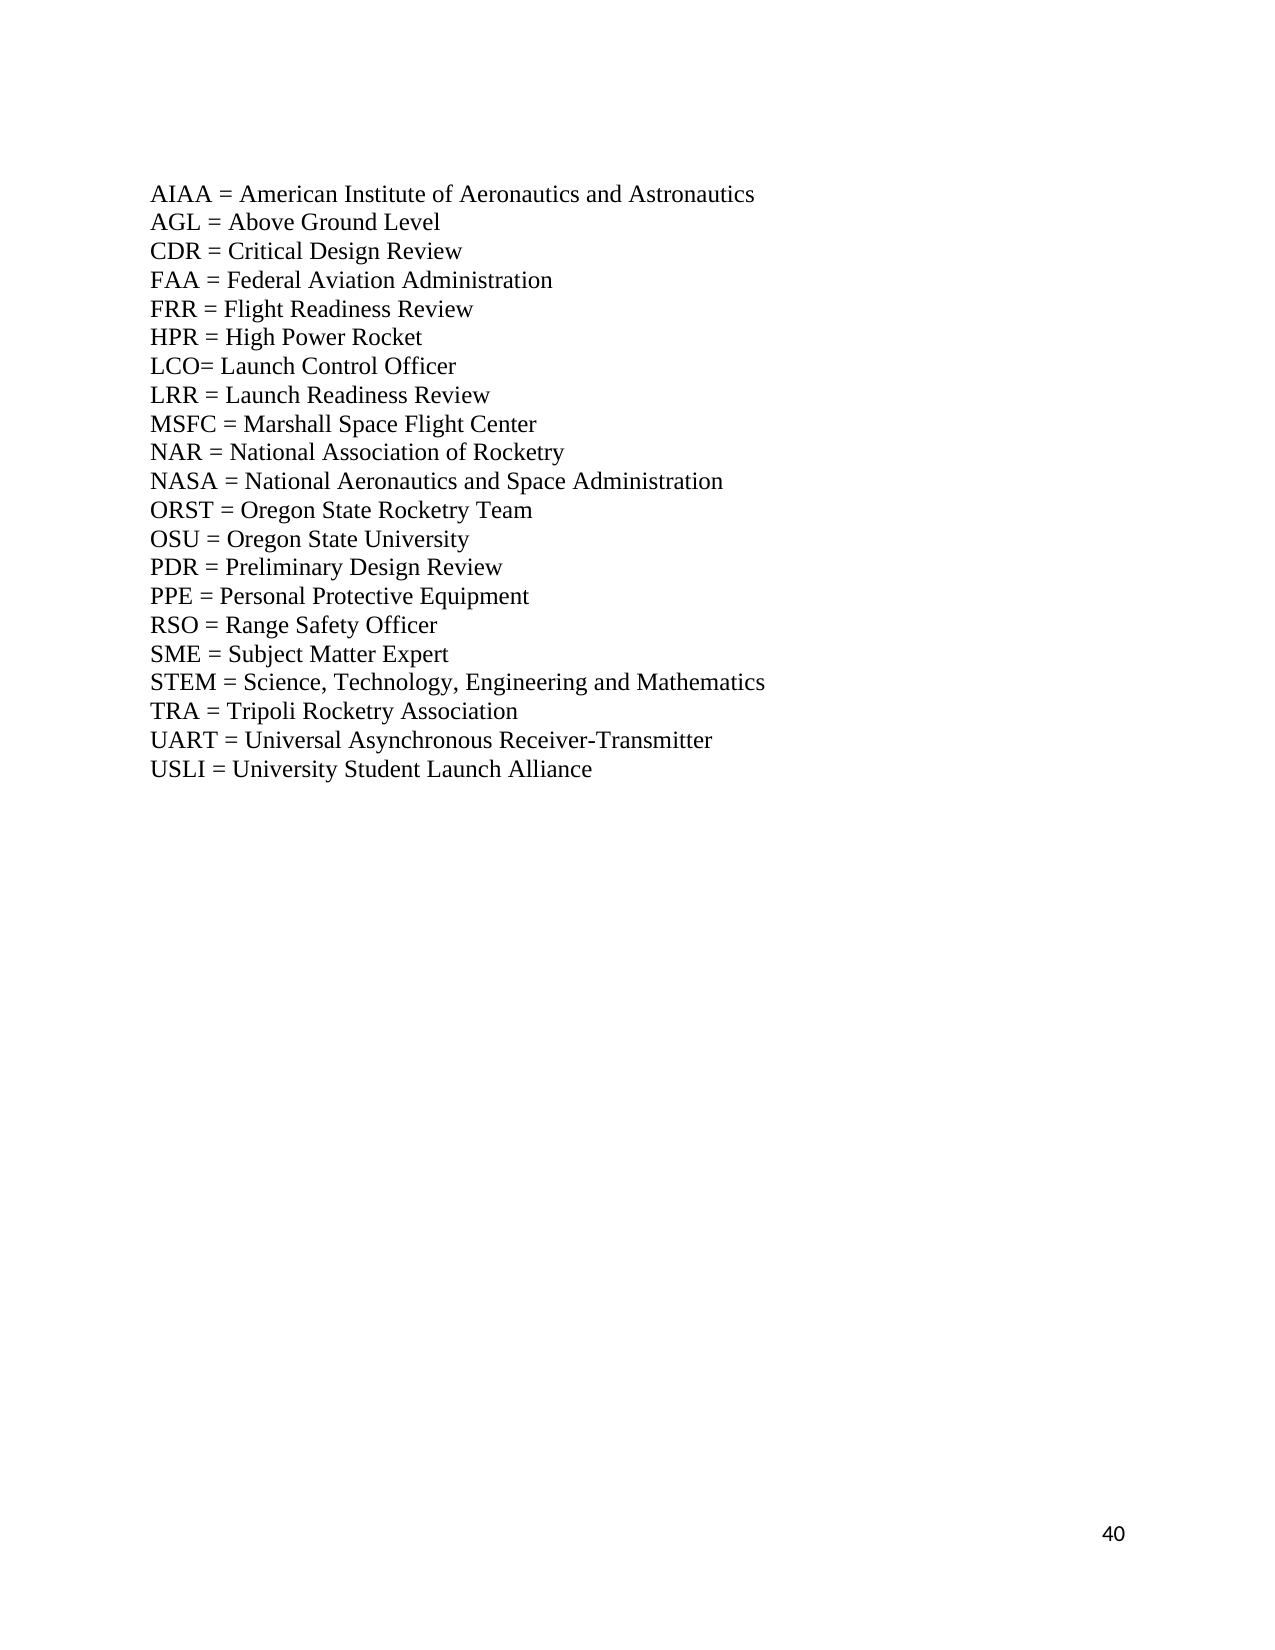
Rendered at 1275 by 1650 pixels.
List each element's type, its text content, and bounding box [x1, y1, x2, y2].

text OSU = Oregon State University [150, 524, 1125, 552]
text SME = Subject Matter Expert [150, 639, 1125, 667]
text AGL = Above Ground Level [150, 207, 1125, 236]
text FRR = Flight Readiness Review [150, 294, 1125, 322]
text TRA = Tripoli Rocketry Association [150, 696, 1125, 725]
text PDR = Preliminary Design Review [150, 552, 1125, 581]
text RSO = Range Safety Officer [150, 610, 1125, 639]
text LCO= Launch Control Officer [150, 351, 1125, 380]
text FAA = Federal Aviation Administration [150, 265, 1125, 294]
text STEM = Science, Technology, Engineering and Mathematics [150, 667, 1125, 696]
text UART = Universal Asynchronous Receiver-Transmitter [150, 725, 1125, 754]
text AIAA = American Institute of Aeronautics and Astronautics [150, 179, 1125, 207]
text HPR = High Power Rocket [150, 322, 1125, 351]
text NASA = National Aeronautics and Space Administration [150, 466, 1125, 495]
text NAR = National Association of Rocketry [150, 437, 1125, 466]
text PPE = Personal Protective Equipment [150, 581, 1125, 610]
text USLI = University Student Launch Alliance [150, 754, 1125, 782]
text MSFC = Marshall Space Flight Center [150, 409, 1125, 437]
text LRR = Launch Readiness Review [150, 380, 1125, 409]
text CDR = Critical Design Review [150, 236, 1125, 265]
text ORST = Oregon State Rocketry Team [150, 495, 1125, 524]
